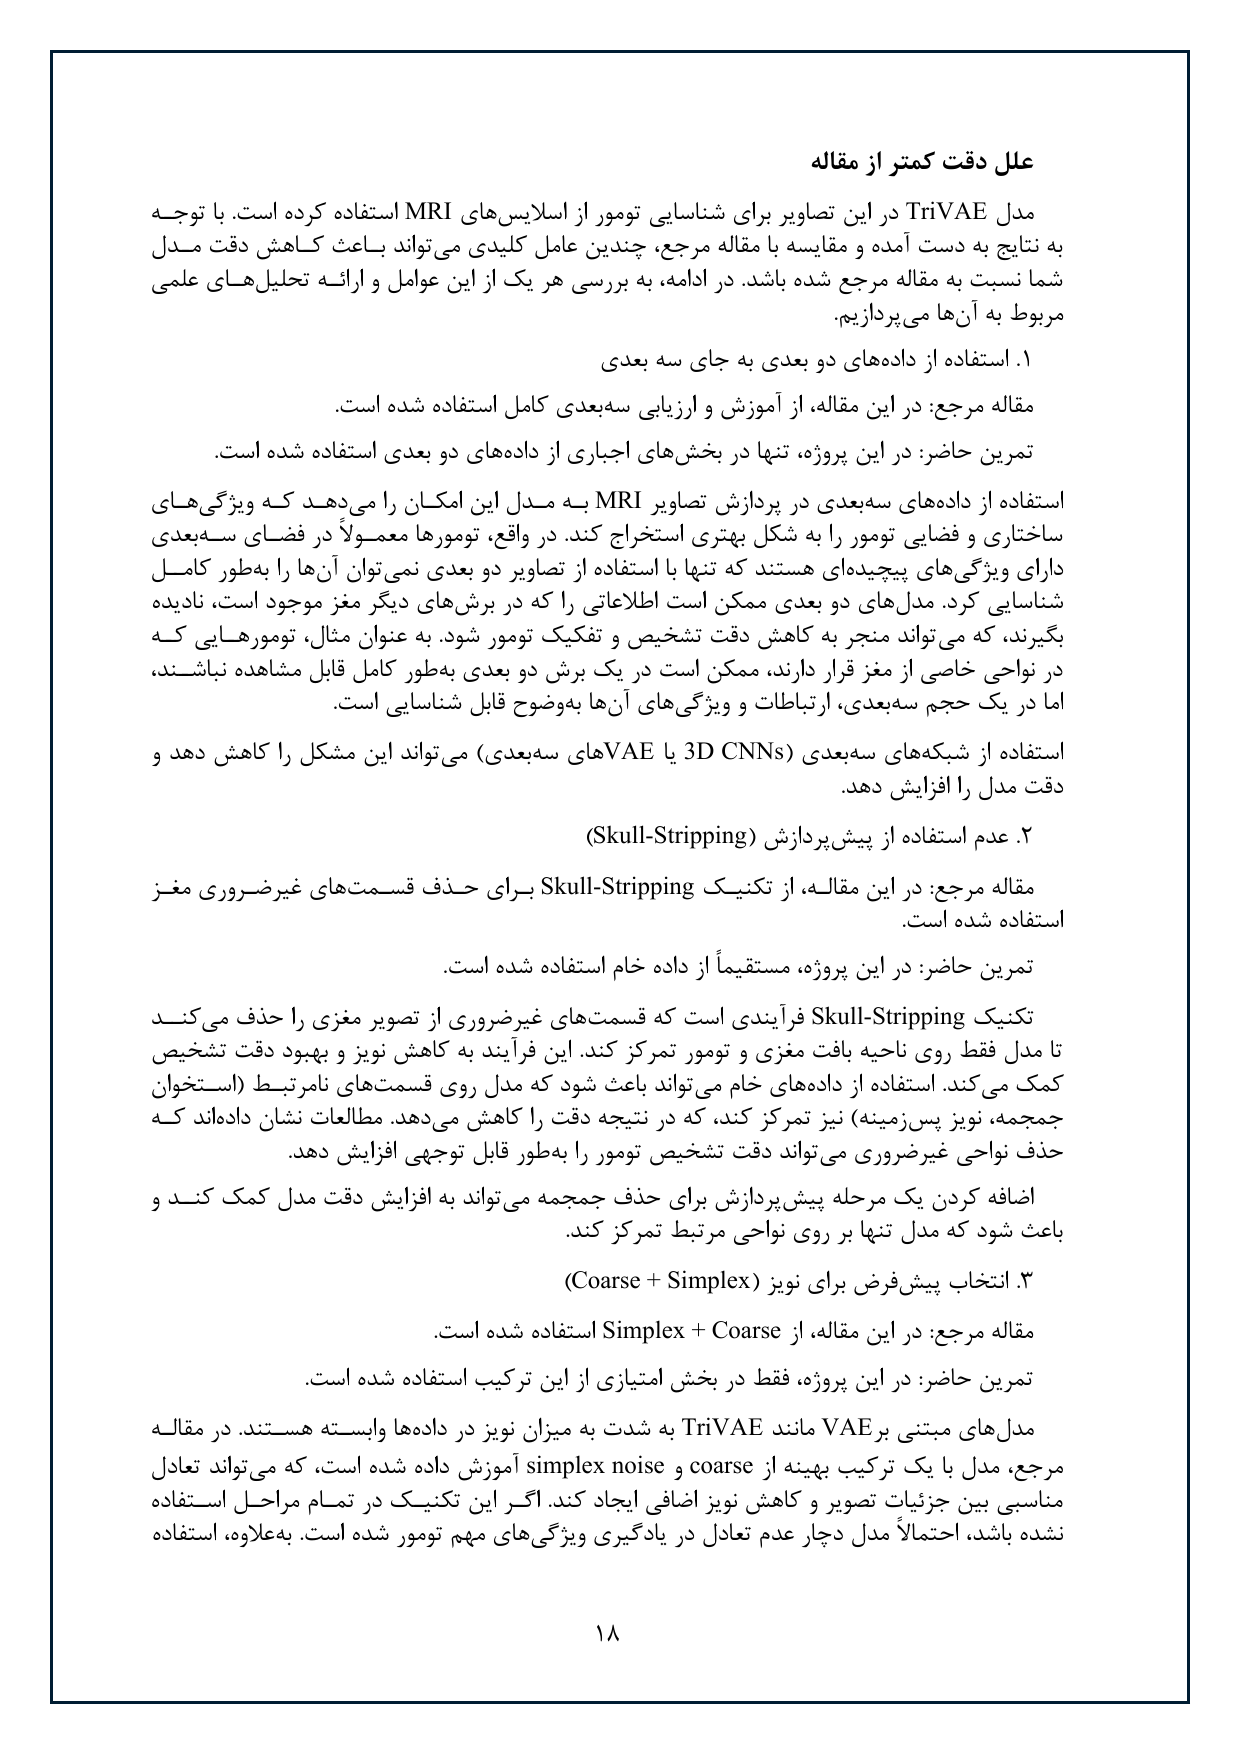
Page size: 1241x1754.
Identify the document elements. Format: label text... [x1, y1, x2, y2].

text ۳. انتخاب پیش‌فرض برای نویز (Coarse + Simplex) [150, 1265, 1063, 1298]
text استفاده از شبکه‌های سه‌بعدی (3D CNNs یا VAEهای سه‌بعدی) می‌تواند این مشکل را کاهش دهد و دقت مدل را افزایش دهد. [150, 736, 1063, 803]
text ۲. عدم استفاده از پیش‌پردازش (Skull-Stripping) [150, 820, 1063, 853]
text مقاله مرجع: در این مقاله، از تکنیک Skull-Stripping برای حذف قسمت‌های غیرضروری مغز استفاده شده است. [150, 871, 1063, 938]
text استفاده از داده‌های سه‌بعدی در پردازش تصاویر MRI به مدل این امکان را می‌دهد که ویژگی‌های ساختاری و فضایی تومور را به شکل بهتری استخراج کند. در واقع، تومورها معمولاً در فضای سه‌بعدی دارای ویژگی‌های پیچیده‌ای هستند که تنها با استفاده از تصاویر دو بعدی نمی‌توان آن‌ها را به‌طور کامل شناسایی کرد. مدل‌های دو بعدی ممکن است اطلاعاتی را که در برش‌های دیگر مغز موجود است، نادیده بگیرند، که می‌تواند منجر به کاهش دقت تشخیص و تفکیک تومور شود. به عنوان مثال، تومورهایی که در نواحی خاصی از مغز قرار دارند، ممکن است در یک برش دو بعدی به‌طور کامل قابل مشاهده نباشند، اما در یک حجم سه‌بعدی، ارتباطات و ویژگی‌های آن‌ها به‌وضوح قابل شناسایی است. [150, 485, 1063, 719]
text تکنیک Skull-Stripping فرآیندی است که قسمت‌های غیرضروری از تصویر مغزی را حذف می‌کند تا مدل فقط روی ناحیه بافت مغزی و تومور تمرکز کند. این فرآیند به کاهش نویز و بهبود دقت تشخیص کمک می‌کند. استفاده از داده‌های خام می‌تواند باعث شود که مدل روی قسمت‌های نامرتبط (استخوان جمجمه، نویز پس‌زمینه) نیز تمرکز کند، که در نتیجه دقت را کاهش می‌دهد. مطالعات نشان داده‌اند که حذف نواحی غیرضروری می‌تواند دقت تشخیص تومور را به‌طور قابل توجهی افزایش دهد. [150, 1001, 1063, 1168]
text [150, 1412, 1063, 1551]
text تمرین حاضر: در این پروژه، تنها در بخش‌های اجباری از داده‌های دو بعدی استفاده شده است. [150, 439, 1063, 468]
text تمرین حاضر: در این پروژه، مستقیماً از داده خام استفاده شده است. [150, 955, 1063, 984]
text اضافه کردن یک مرحله پیش‌پردازش برای حذف جمجمه می‌تواند به افزایش دقت مدل کمک کند و باعث شود که مدل تنها بر روی نواحی مرتبط تمرکز کند. [150, 1185, 1063, 1248]
text مقاله مرجع: در این مقاله، از Simplex + Coarse استفاده شده است. [150, 1316, 1063, 1349]
text ۱. استفاده از داده‌های دو بعدی به جای سه بعدی [150, 347, 1063, 376]
text تمرین حاضر: در این پروژه، فقط در بخش امتیازی از این ترکیب استفاده شده است. [150, 1366, 1063, 1396]
text علل دقت کمتر از مقاله [150, 150, 1063, 179]
text مقاله مرجع: در این مقاله، از آموزش و ارزیابی سه‌بعدی کامل استفاده شده است. [150, 393, 1063, 422]
text مدل TriVAE در این تصاویر برای شناسایی تومور از اسلایس‌های MRI استفاده کرده است. با توجه به نتایج به دست آمده و مقایسه با مقاله مرجع، چندین عامل کلیدی می‌تواند باعث کاهش دقت مدل شما نسبت به مقاله مرجع شده باشد. در ادامه، به بررسی هر یک از این عوامل و ارائه تحلیل‌های علمی مربوط به آن‌ها می‌پردازیم. [150, 196, 1063, 330]
